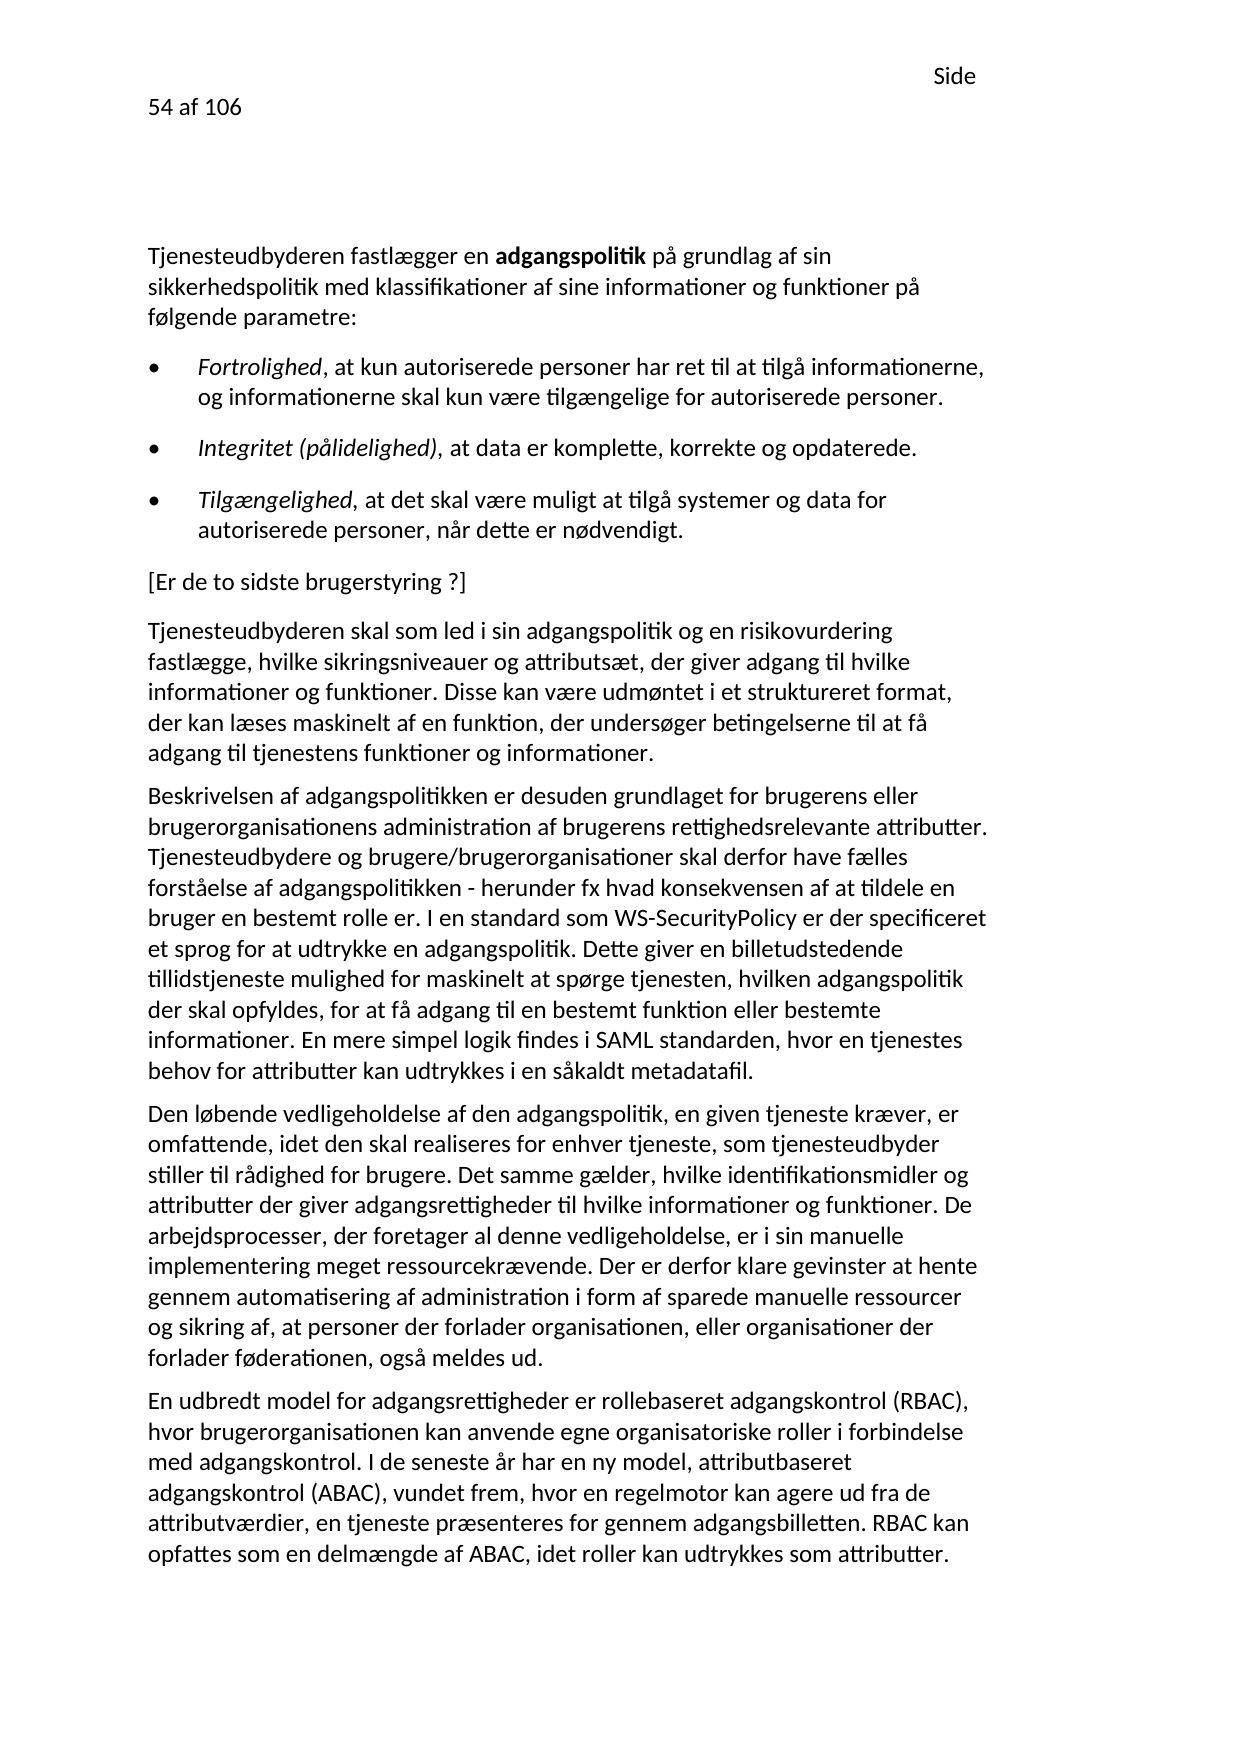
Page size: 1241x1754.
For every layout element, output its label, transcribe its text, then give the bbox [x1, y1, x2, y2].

text Beskrivelsen af adgangspolitikken er desuden grundlaget for brugerens eller brugerorganisationens administration af brugerens rettighedsrelevante attributter. Tjenesteudbydere og brugere/brugerorganisationer skal derfor have fælles forståelse af adgangspolitikken - herunder fx hvad konsekvensen af at tildele en bruger en bestemt rolle er. I en standard som WS-SecurityPolicy er der specificeret et sprog for at udtrykke en adgangspolitik. Dette giver en billetudstedende tillidstjeneste mulighed for maskinelt at spørge tjenesten, hvilken adgangspolitik der skal opfyldes, for at få adgang til en bestemt funktion eller bestemte informationer. En mere simpel logik findes i SAML standarden, hvor en tjenestes behov for attributter kan udtrykkes i en såkaldt metadatafil. [148, 780, 992, 1085]
text Den løbende vedligeholdelse af den adgangspolitik, en given tjeneste kræver, er omfattende, idet den skal realiseres for enhver tjeneste, som tjenesteudbyder stiller til rådighed for brugere. Det samme gælder, hvilke identifikationsmidler og attributter der giver adgangsrettigheder til hvilke informationer og funktioner. De arbejdsprocesser, der foretager al denne vedligeholdelse, er i sin manuelle implementering meget ressourcekrævende. Der er derfor klare gevinster at hente gennem automatisering af administration i form af sparede manuelle ressourcer og sikring af, at personer der forlader organisationen, eller organisationer der forlader føderationen, også meldes ud. [148, 1098, 992, 1373]
list Integritet (pålidelighed), at data er komplette, korrekte og opdaterede. [148, 433, 992, 463]
text Tjenesteudbyderen fastlægger en adgangspolitik på grundlag af sin sikkerhedspolitik med klassifikationer af sine informationer og funktioner på følgende parametre: [148, 240, 992, 332]
list Tilgængelighed, at det skal være muligt at tilgå systemer og data for autoriserede personer, når dette er nødvendigt. [148, 484, 992, 545]
text [Er de to sidste brugerstyring ?] [148, 566, 992, 596]
text Tjenesteudbyderen skal som led i sin adgangspolitik og en risikovurdering fastlægge, hvilke sikringsniveauer og attributsæt, der giver adgang til hvilke informationer og funktioner. Disse kan være udmøntet i et struktureret format, der kan læses maskinelt af en funktion, der undersøger betingelserne til at få adgang til tjenestens funktioner og informationer. [148, 615, 992, 768]
list Fortrolighed, at kun autoriserede personer har ret til at tilgå informationerne, og informationerne skal kun være tilgængelige for autoriserede personer. [148, 351, 992, 412]
text En udbredt model for adgangsrettigheder er rollebaseret adgangskontrol (RBAC), hvor brugerorganisationen kan anvende egne organisatoriske roller i forbindelse med adgangskontrol. I de seneste år har en ny model, attributbaseret adgangskontrol (ABAC), vundet frem, hvor en regelmotor kan agere ud fra de attributværdier, en tjeneste præsenteres for gennem adgangsbilletten. RBAC kan opfattes som en delmængde af ABAC, idet roller kan udtrykkes som attributter. [148, 1385, 992, 1568]
